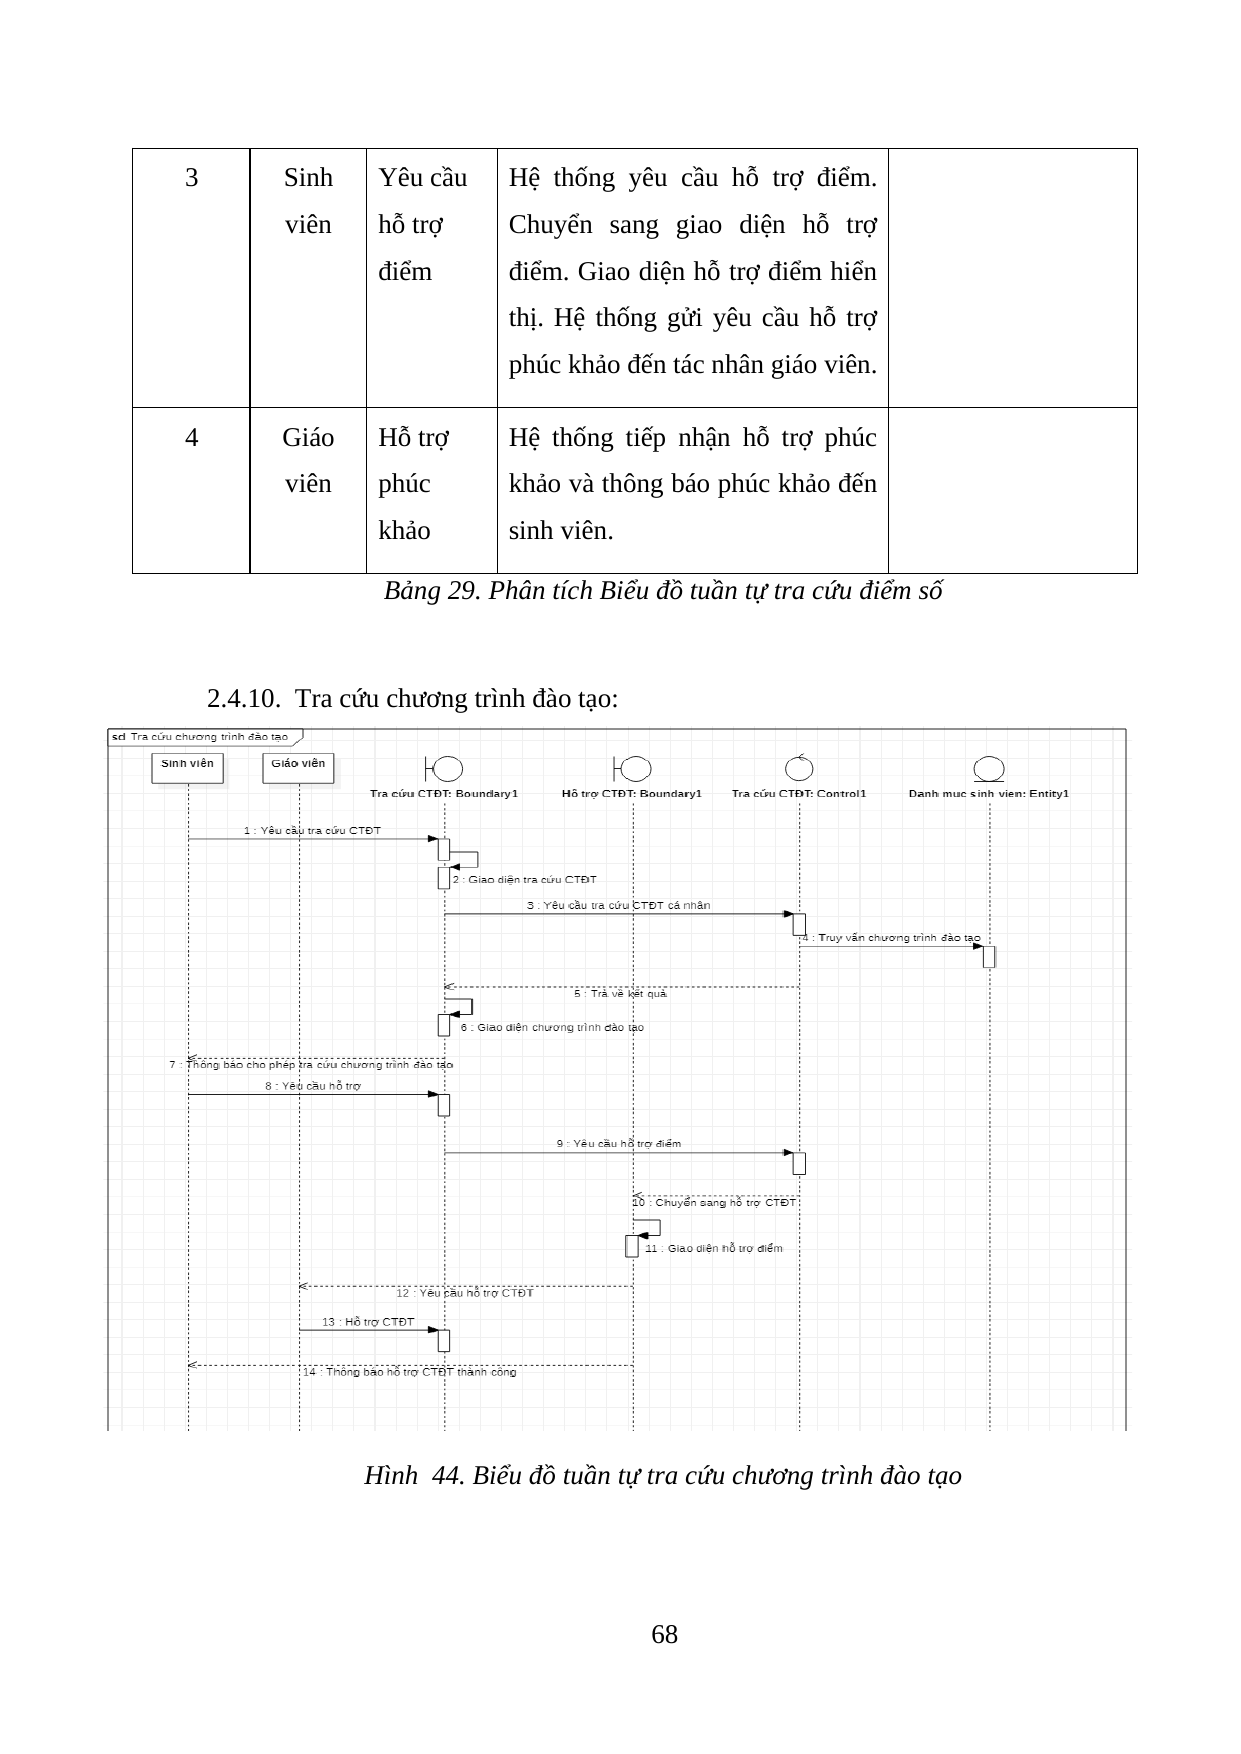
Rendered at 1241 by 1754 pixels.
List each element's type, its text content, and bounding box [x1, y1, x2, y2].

table_cell 4 [133, 408, 249, 573]
subtitle 2.4.10. Tra cứu chương trình đào tạo: [207, 682, 1122, 713]
table_cell Yêu cầu hỗ trợ điểm [367, 149, 497, 407]
table_cell 3 [133, 149, 249, 407]
table_cell [889, 149, 1137, 407]
picture [103, 726, 1133, 1431]
table_cell Hệ thống tiếp nhận hỗ trợ phúc khảo và thông báo phúc khảo đến sinh viên. [498, 408, 888, 573]
table_cell Sinh viên [251, 149, 366, 407]
text Bảng 29. Phân tích Biểu đồ tuần tự tra cứu điểm số [207, 574, 1122, 605]
text Hình 44. Biểu đồ tuần tự tra cứu chương trình đào tạo [207, 1459, 1122, 1490]
table_cell Giáo viên [251, 408, 366, 573]
table_cell Hệ thống yêu cầu hỗ trợ điểm. Chuyển sang giao diện hỗ trợ điểm. Giao diện hỗ trợ điểm hiển thị. Hệ thống gửi yêu cầu hỗ trợ phúc khảo đến tác nhân giáo viên. [498, 149, 888, 407]
table_cell Hỗ trợ phúc khảo [367, 408, 497, 573]
table_cell [889, 408, 1137, 573]
